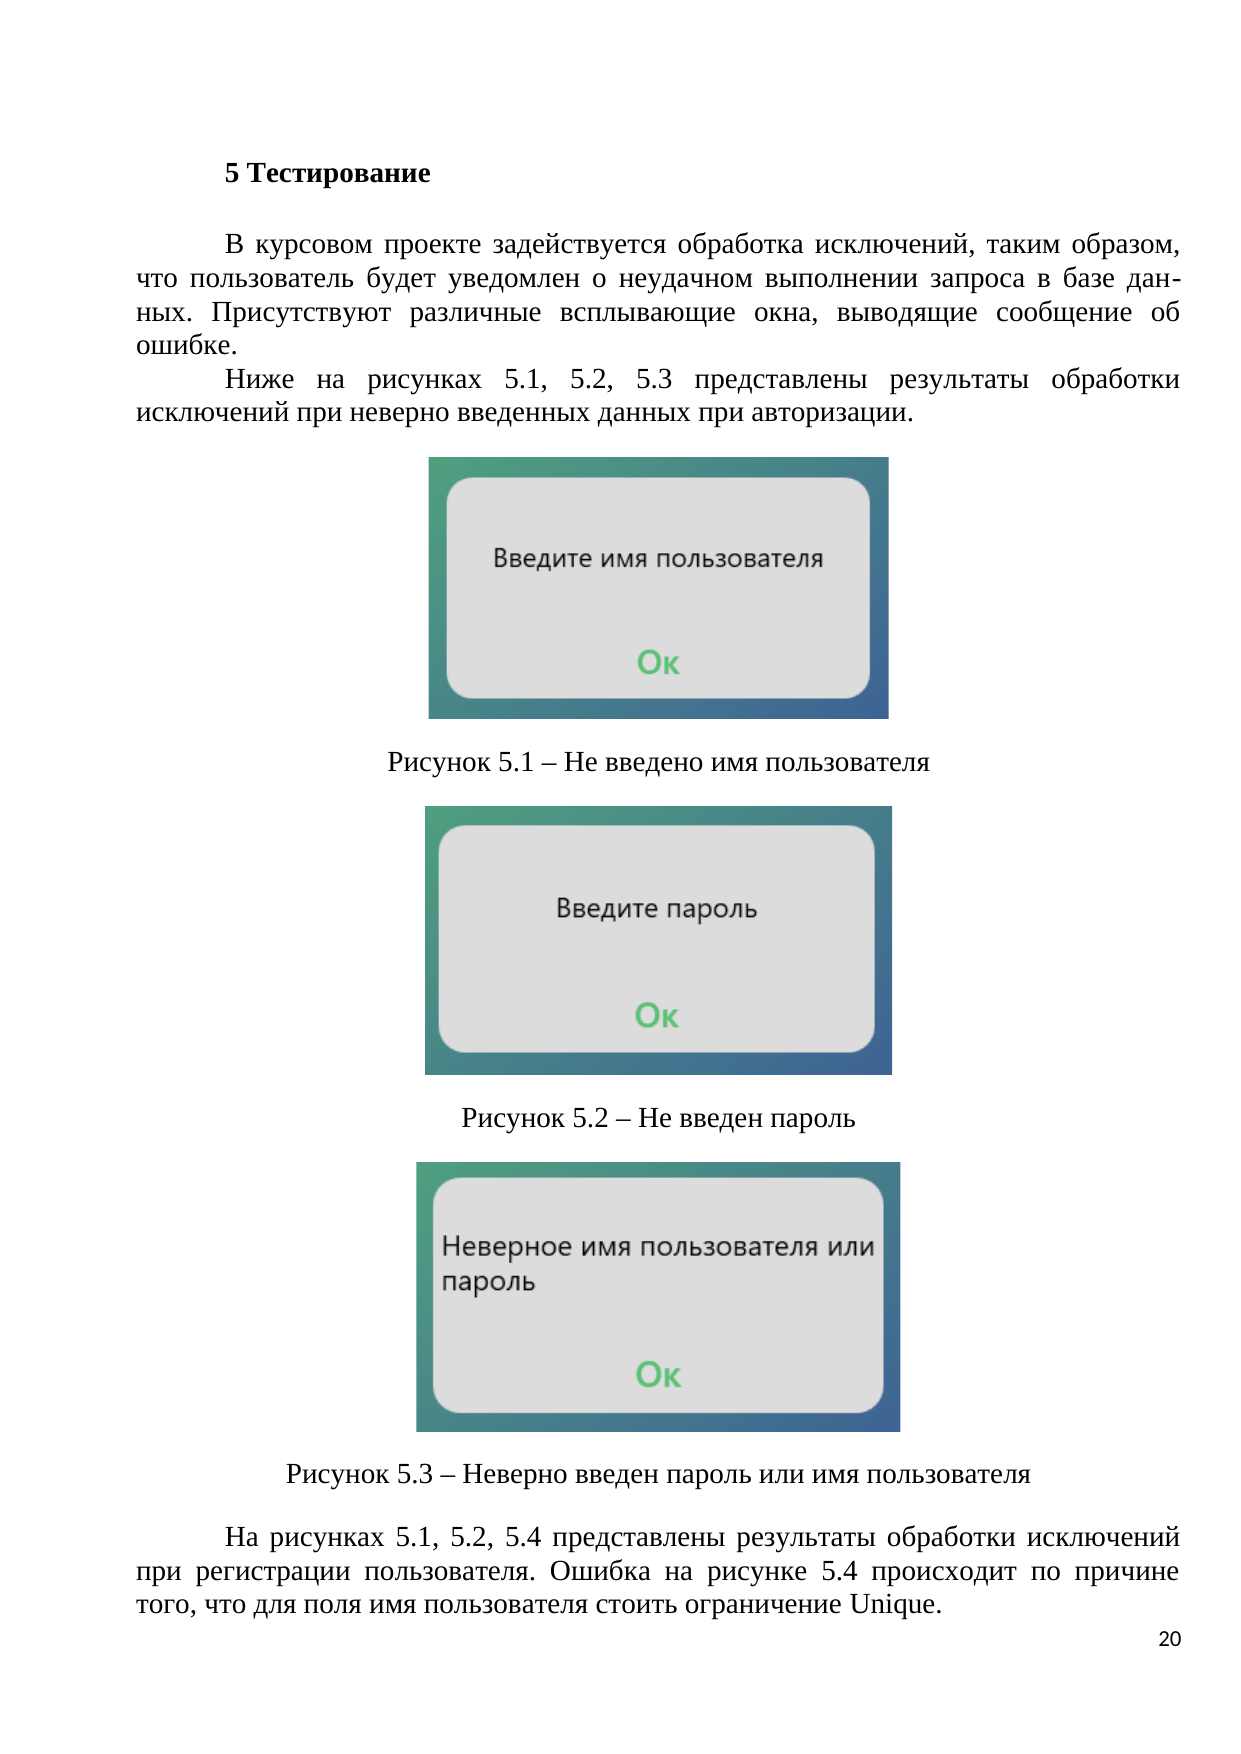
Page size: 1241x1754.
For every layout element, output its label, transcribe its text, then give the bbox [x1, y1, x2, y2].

picture [425, 806, 893, 1075]
picture [416, 1162, 901, 1432]
list На рисунках 5.1, 5.2, 5.4 представлены результаты обработки исключений при регистрации пользователя. Ошибка на рисунке 5.4 происходит по причине того, что для поля имя пользователя стоить ограничение Unique. [136, 1519, 1181, 1620]
list Тестирование [136, 156, 1181, 189]
list Ниже на рисунках 5.1, 5.2, 5.3 представлены результаты обработки исключений при неверно введенных данных при авторизации. [136, 361, 1181, 428]
list Рисунок 5.2 – Не введен пароль [136, 1100, 1181, 1133]
list Рисунок 5.3 – Неверно введен пароль или имя пользователя [136, 1456, 1181, 1490]
list Рисунок 5.1 – Не введено имя пользователя [136, 744, 1181, 777]
picture [428, 457, 889, 719]
list В курсовом проекте задействуется обработка исключений, таким образом, что пользователь будет уведомлен о неудачном выполнении запроса в базе данных. Присутствуют различные всплывающие окна, выводящие сообщение об ошибке. [136, 227, 1181, 361]
